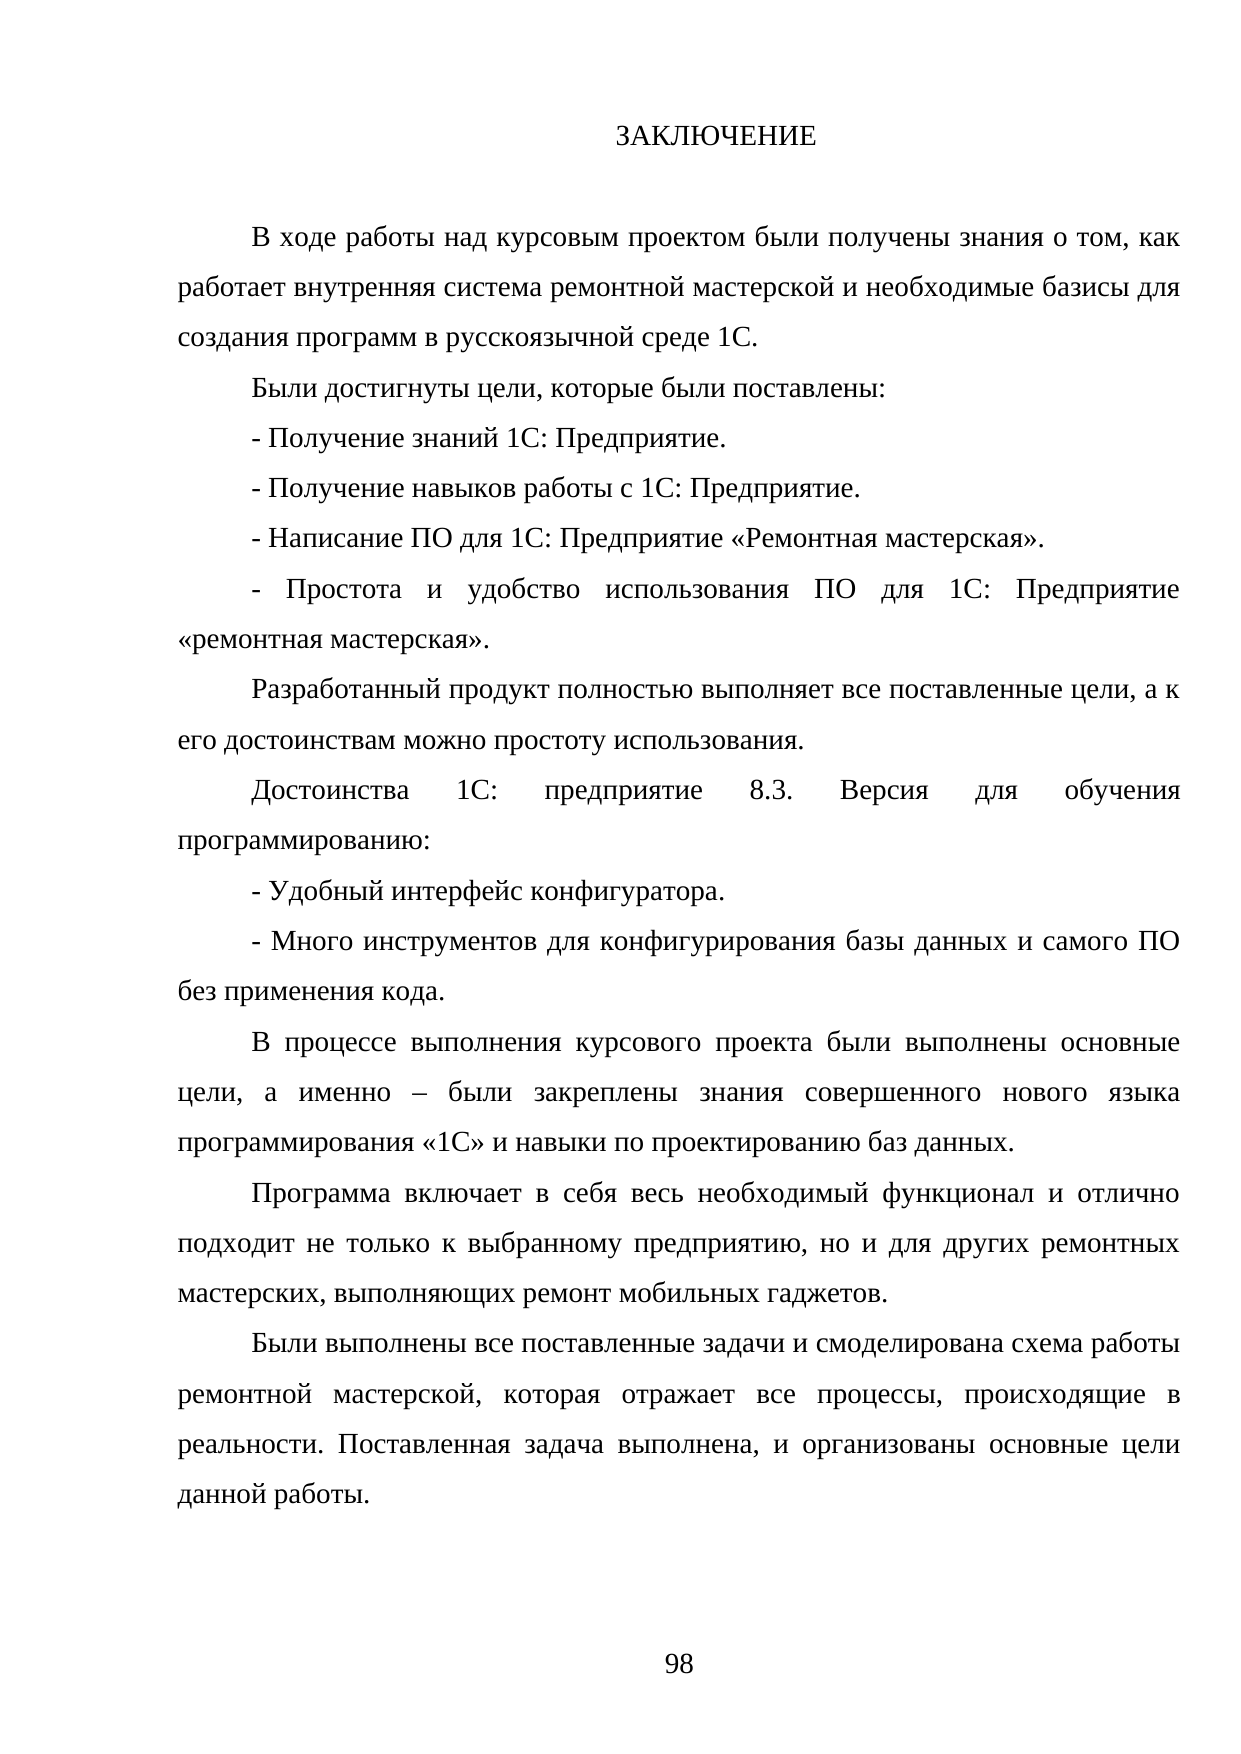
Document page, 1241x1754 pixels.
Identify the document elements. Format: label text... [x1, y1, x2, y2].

list Программа включает в себя весь необходимый функционал и отлично подходит не только к выбранному предприятию, но и для других ремонтных мастерских, выполняющих ремонт мобильных гаджетов. [177, 1175, 1181, 1309]
list - Много инструментов для конфигурирования базы данных и самого ПО без применения кода. [177, 923, 1181, 1007]
list Были достигнуты цели, которые были поставлены: [177, 370, 1181, 403]
list В процессе выполнения курсового проекта были выполнены основные цели, а именно – были закреплены знания совершенного нового языка программирования «1С» и навыки по проектированию баз данных. [177, 1024, 1181, 1158]
list - Получение навыков работы с 1С: Предприятие. [177, 470, 1181, 504]
list - Удобный интерфейс конфигуратора. [177, 873, 1181, 906]
list - Получение знаний 1С: Предприятие. [177, 420, 1181, 453]
list Были выполнены все поставленные задачи и смоделирована схема работы ремонтной мастерской, которая отражает все процессы, происходящие в реальности. Поставленная задача выполнена, и организованы основные цели данной работы. [177, 1326, 1181, 1510]
list ЗАКЛЮЧЕНИЕ [177, 118, 1181, 152]
list - Простота и удобство использования ПО для 1С: Предприятие «ремонтная мастерская». [177, 571, 1181, 655]
list Разработанный продукт полностью выполняет все поставленные цели, а к его достоинствам можно простоту использования. [177, 672, 1181, 755]
list Достоинства 1С: предприятие 8.3. Версия для обучения программированию: [177, 772, 1181, 856]
list - Написание ПО для 1С: Предприятие «Ремонтная мастерская». [177, 521, 1181, 554]
list В ходе работы над курсовым проектом были получены знания о том, как работает внутренняя система ремонтной мастерской и необходимые базисы для создания программ в русскоязычной среде 1С. [177, 219, 1181, 353]
